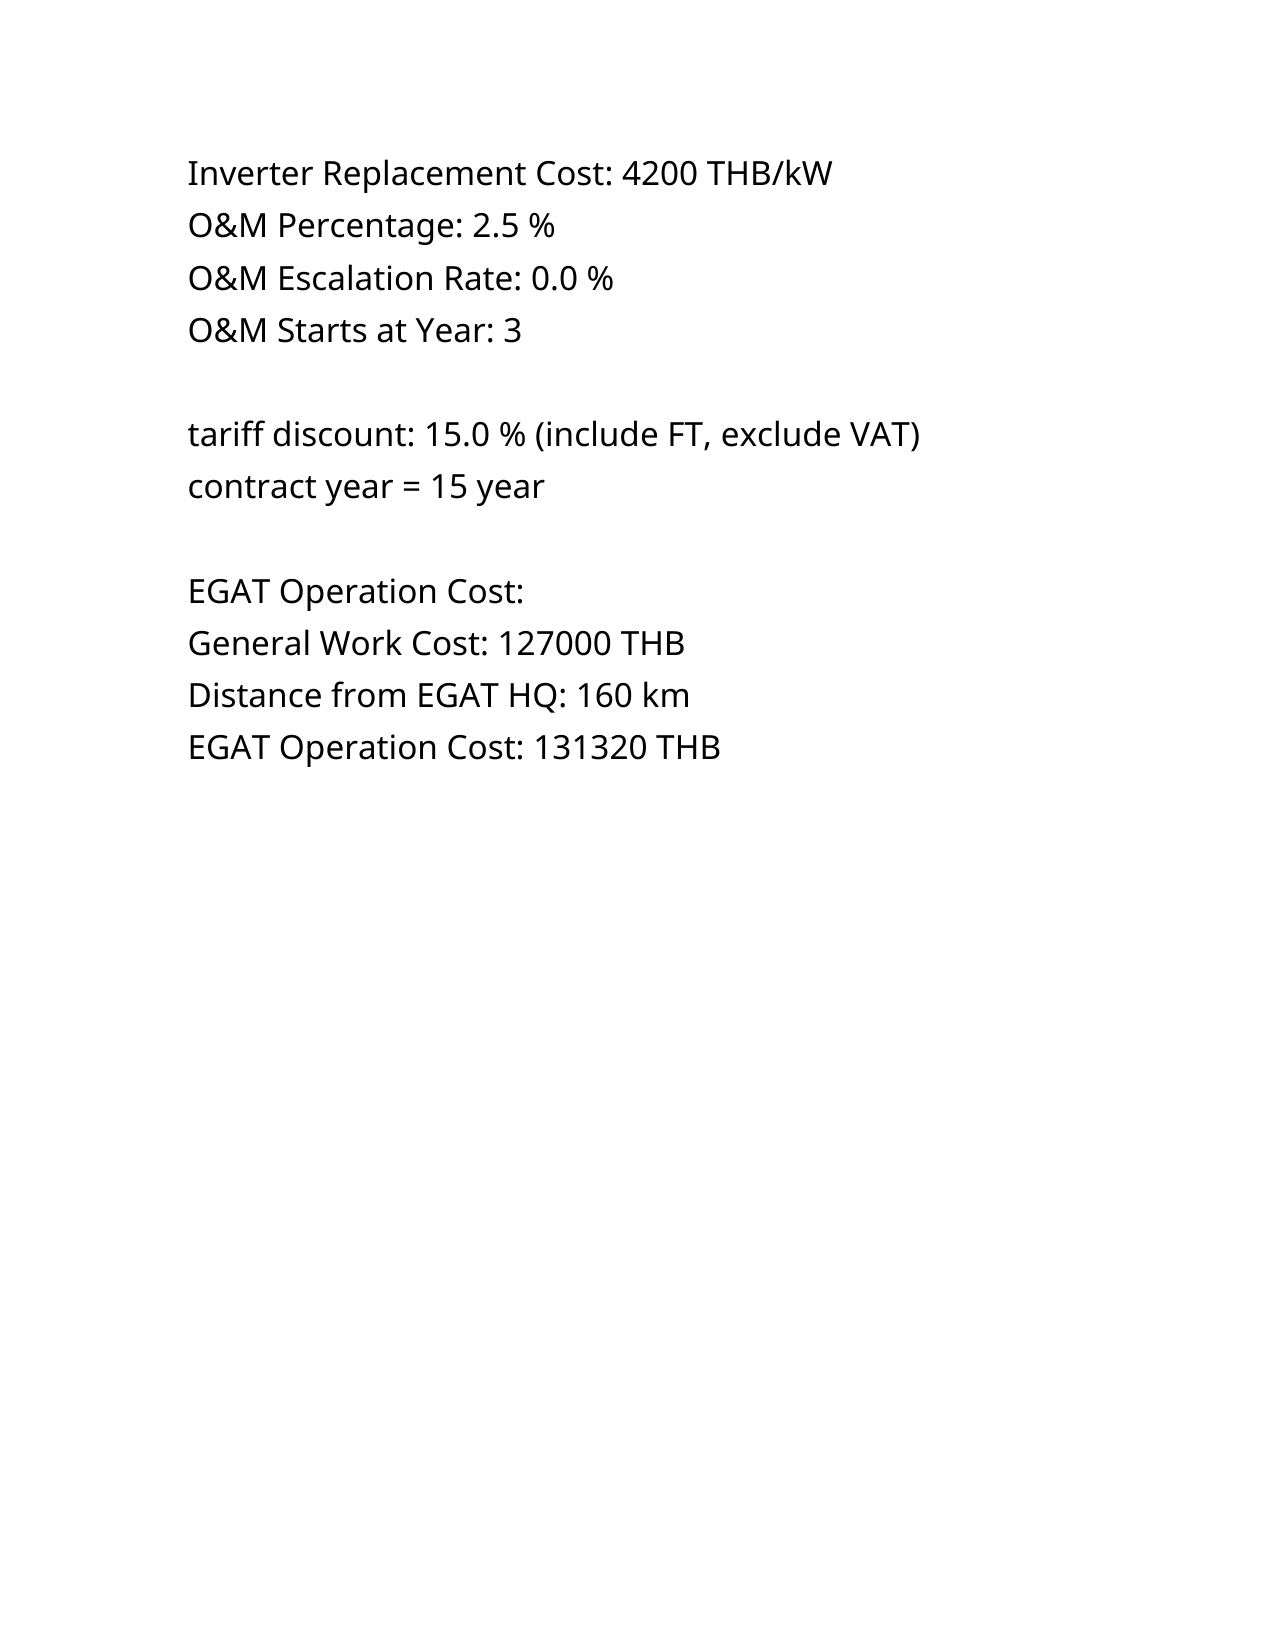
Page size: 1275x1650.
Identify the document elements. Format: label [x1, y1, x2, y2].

text [187, 150, 1087, 904]
